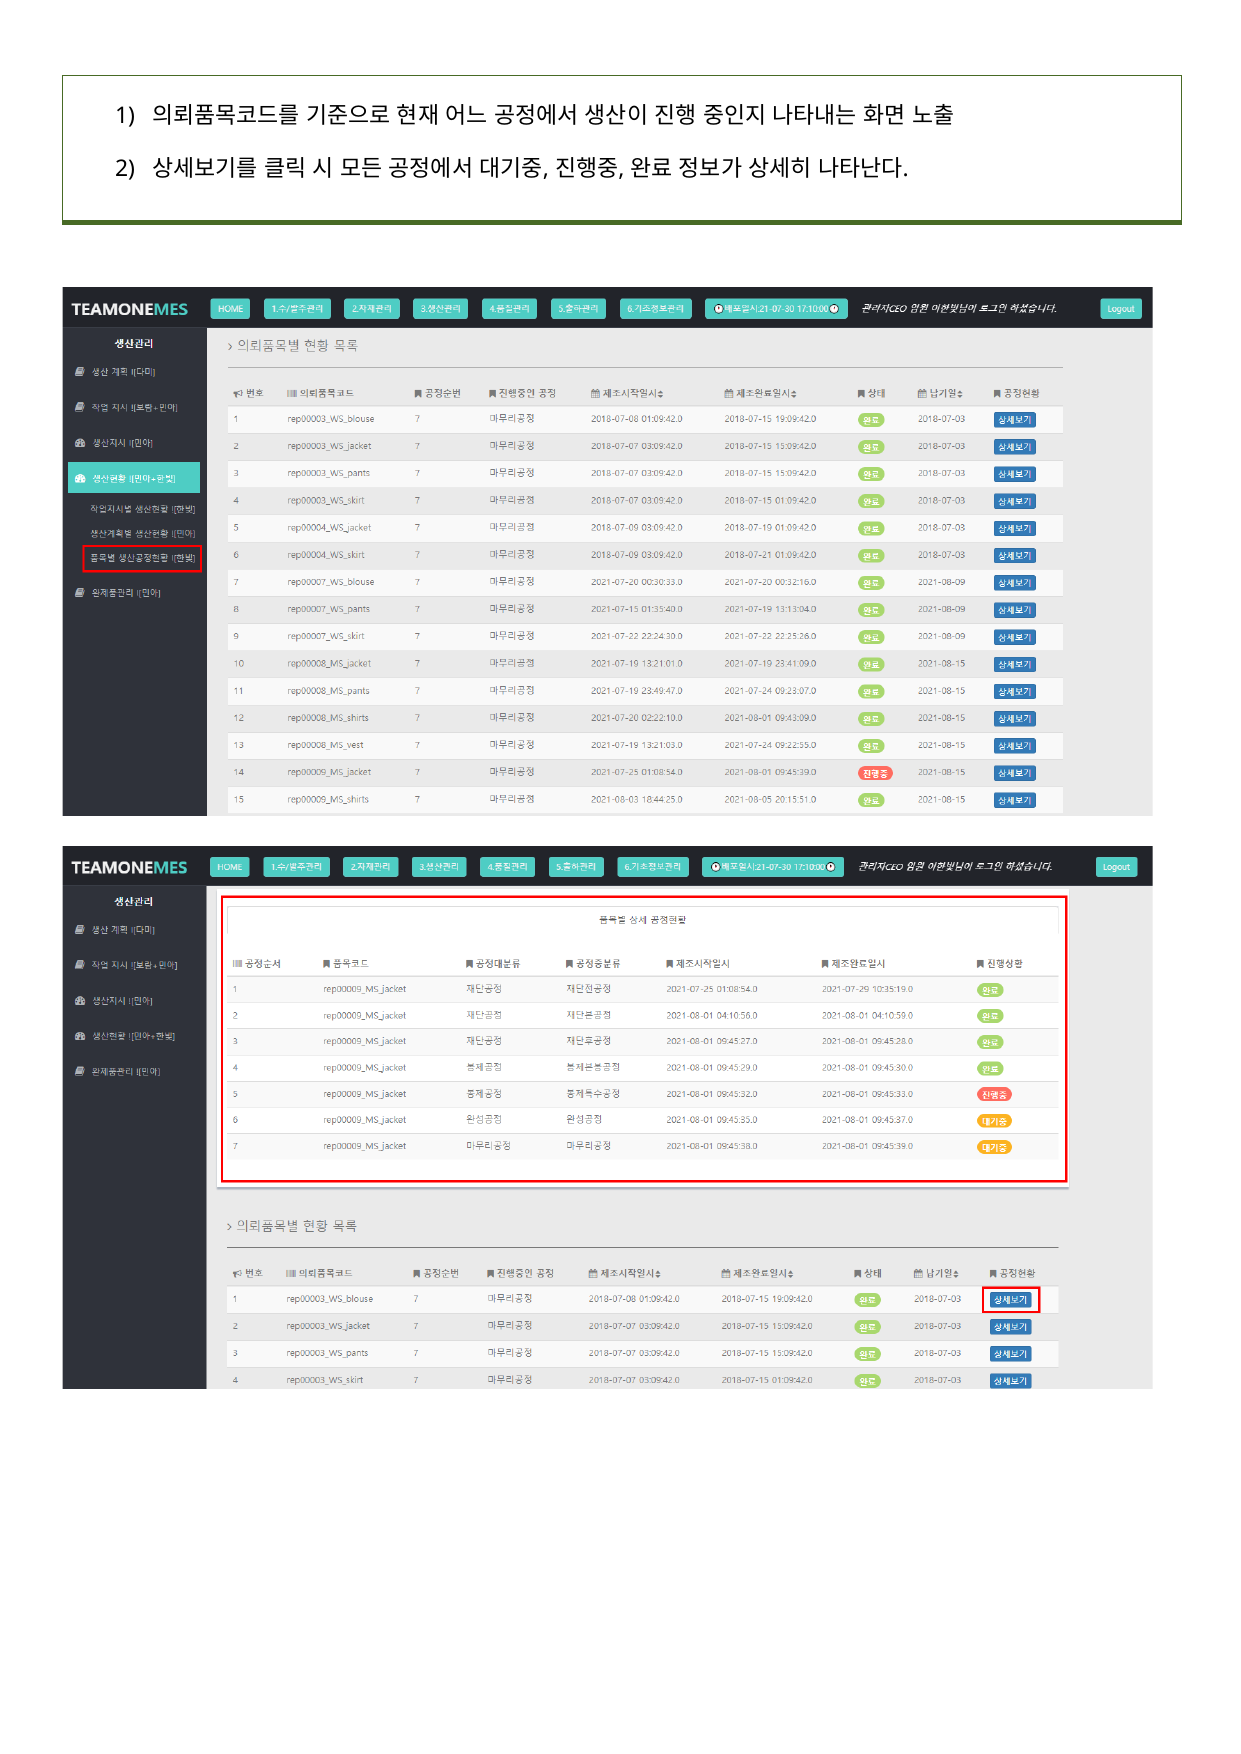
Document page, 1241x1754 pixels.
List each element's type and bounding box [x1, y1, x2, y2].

picture [62, 287, 1153, 816]
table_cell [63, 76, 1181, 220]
picture [62, 846, 1153, 1389]
